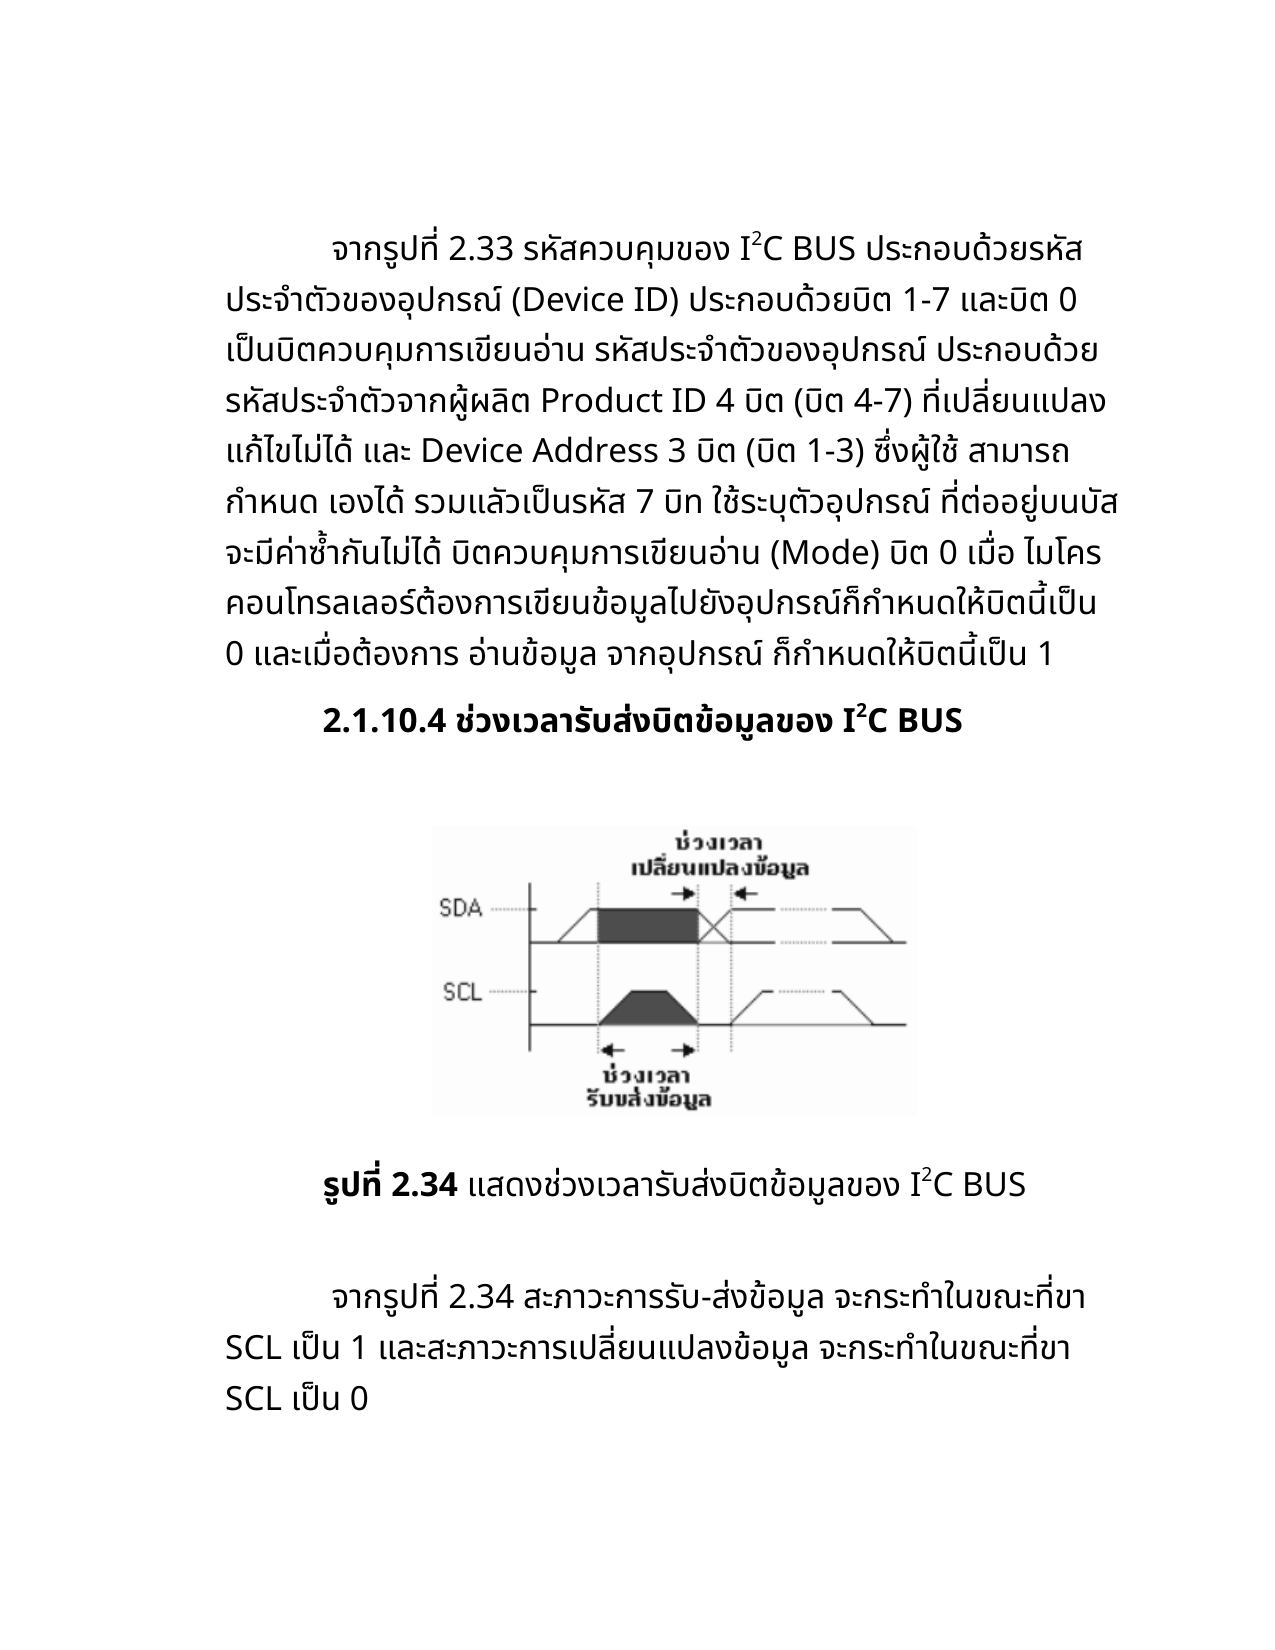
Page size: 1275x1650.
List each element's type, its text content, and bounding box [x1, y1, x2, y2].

table_header รูปที่ 2.34 แสดงช่วงเวลารับส่งบิตข้อมูลของ I2C BUS [225, 826, 1124, 1211]
text จากรูปที่ 2.34 สะภาวะการรับ-ส่งข้อมูล จะกระทำในขณะที่ขา SCL เป็น 1 และสะภาวะการเปลี่ยนแปลงข้อมูล จะกระทำในขณะที่ขา SCL เป็น 0 [225, 1273, 1125, 1425]
text 2.1.10.4 ช่วงเวลารับส่งบิตข้อมูลของ I2C BUS [225, 697, 1125, 747]
text จากรูปที่ 2.33 รหัสควบคุมของ I2C BUS ประกอบด้วยรหัสประจำตัวของอุปกรณ์ (Device ID) ประกอบด้วยบิต 1-7 และบิต 0 เป็นบิตควบคุมการเขียนอ่าน รหัสประจำตัวของอุปกรณ์ ประกอบด้วยรหัสประจำตัวจากผู้ผลิต Product ID 4 บิต (บิต 4-7) ที่เปลี่ยนแปลงแก้ไขไม่ได้ และ Device Address 3 บิต (บิต 1-3) ซึ่งผู้ใช้ สามารถ กำหนด เองได้ รวมแลัวเป็นรหัส 7 บิท ใช้ระบุตัวอุปกรณ์ ที่ต่ออยู่บนบัส จะมีค่าซ้ำกันไม่ได้ บิตควบคุมการเขียนอ่าน (Mode) บิต 0 เมื่อ ไมโครคอนโทรลเลอร์ต้องการเขียนข้อมูลไปยังอุปกรณ์ก็กำหนดให้บิตนี้เป็น 0 และเมื่อต้องการ อ่านข้อมูล จากอุปกรณ์ ก็กำหนดให้บิตนี้เป็น 1 [225, 225, 1125, 680]
